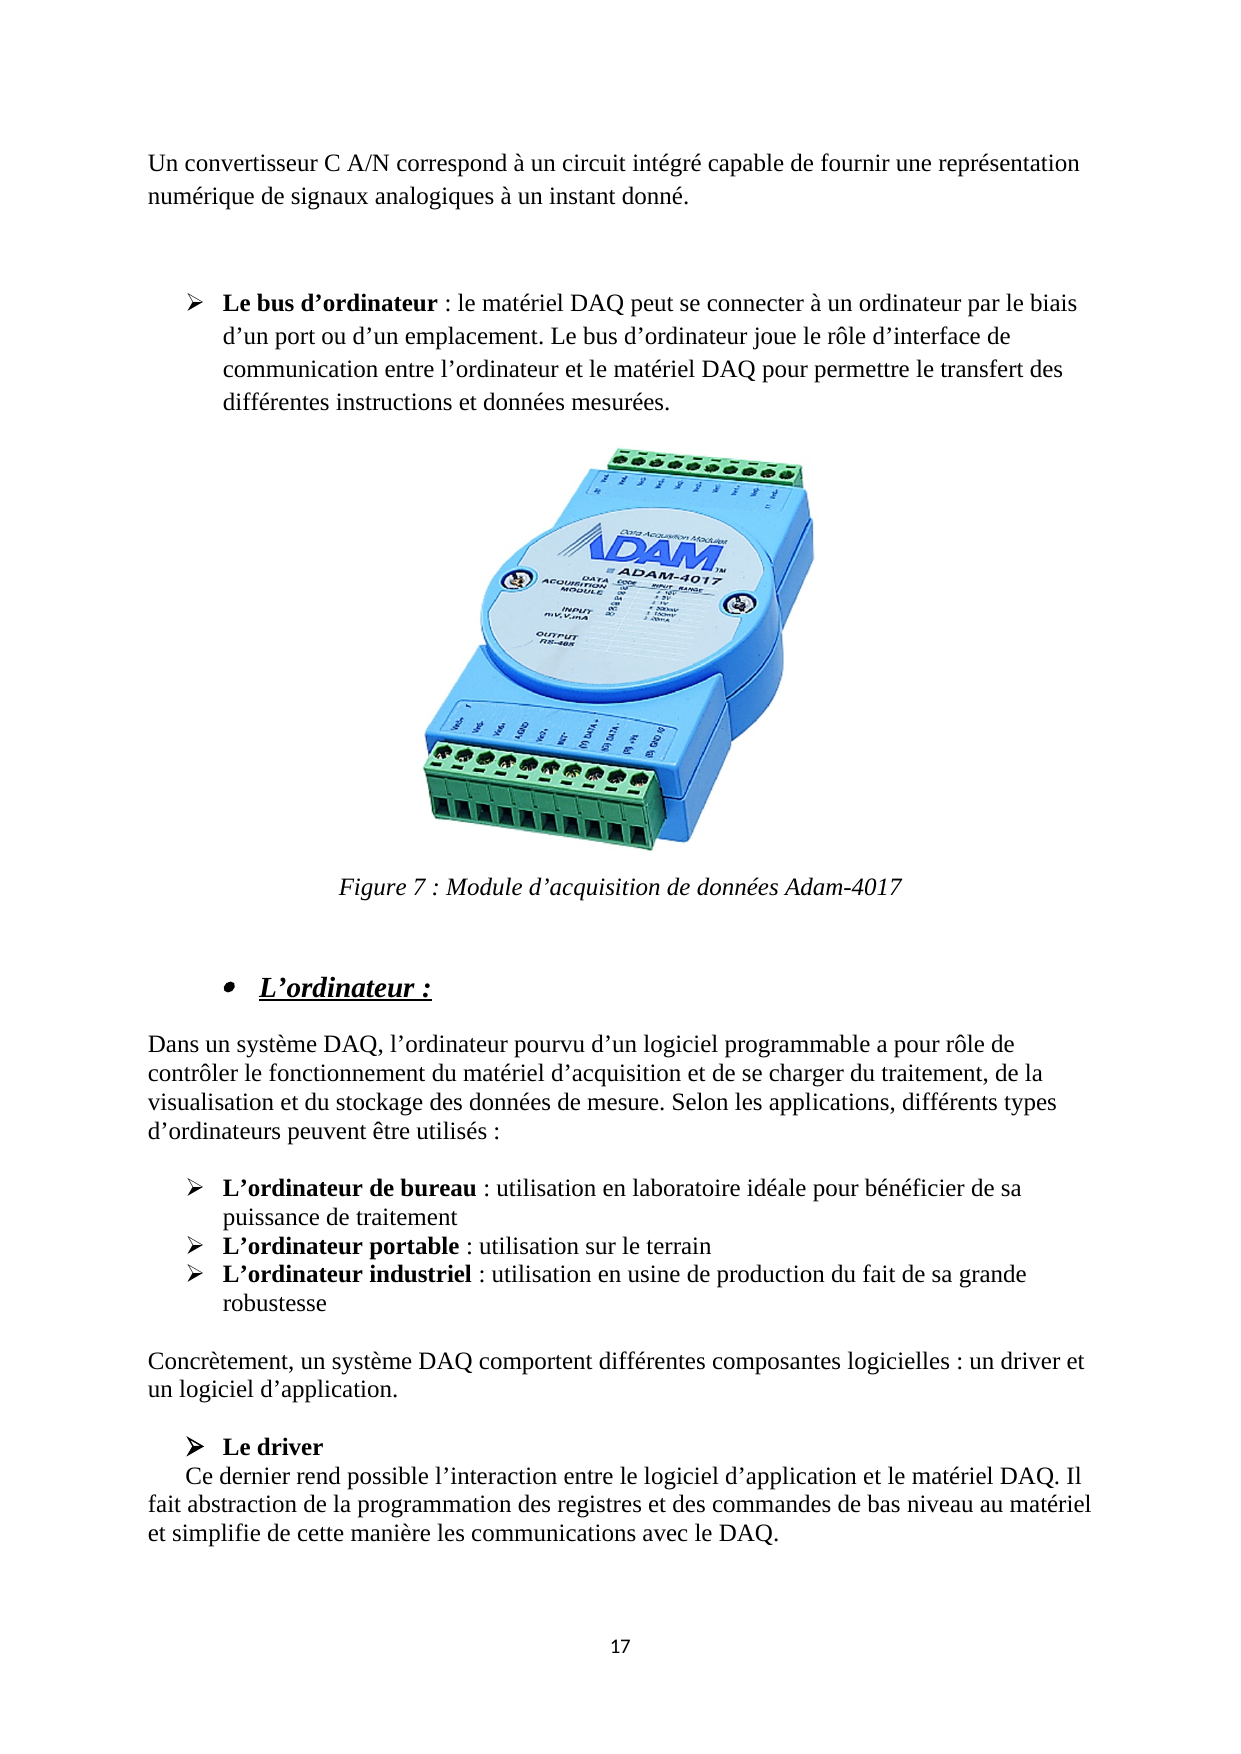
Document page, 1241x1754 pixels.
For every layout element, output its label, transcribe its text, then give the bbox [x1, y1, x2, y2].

list L’ordinateur portable : utilisation sur le terrain [185, 1231, 1092, 1259]
text Figure 7 : Module d’acquisition de données Adam-4017 [148, 872, 1092, 901]
text Un convertisseur C A/N correspond à un circuit intégré capable de fournir une représentation numérique de signaux analogiques à un instant donné. [148, 148, 1092, 209]
list L’ordinateur : [221, 970, 1092, 1004]
text Dans un système DAQ, l’ordinateur pourvu d’un logiciel programmable a pour rôle de contrôler le fonctionnement du matériel d’acquisition et de se charger du traitement, de la visualisation et du stockage des données de mesure. Selon les applications, différents types d’ordinateurs peuvent être utilisés : [148, 1029, 1092, 1144]
list Le driver [185, 1432, 1092, 1461]
list L’ordinateur industriel : utilisation en usine de production du fait de sa grande robustesse [185, 1259, 1092, 1317]
list L’ordinateur de bureau : utilisation en laboratoire idéale pour bénéficier de sa puissance de traitement [185, 1173, 1092, 1231]
picture [416, 445, 821, 857]
list Le bus d’ordinateur : le matériel DAQ peut se connecter à un ordinateur par le biais d’un port ou d’un emplacement. Le bus d’ordinateur joue le rôle d’interface de communication entre l’ordinateur et le matériel DAQ pour permettre le transfert des différentes instructions et données mesurées. [185, 288, 1092, 416]
text Concrètement, un système DAQ comportent différentes composantes logicielles : un driver et un logiciel d’application. [148, 1346, 1092, 1403]
text Ce dernier rend possible l’interaction entre le logiciel d’application et le matériel DAQ. Il fait abstraction de la programmation des registres et des commandes de bas niveau au matériel et simplifie de cette manière les communications avec le DAQ. [148, 1461, 1092, 1547]
